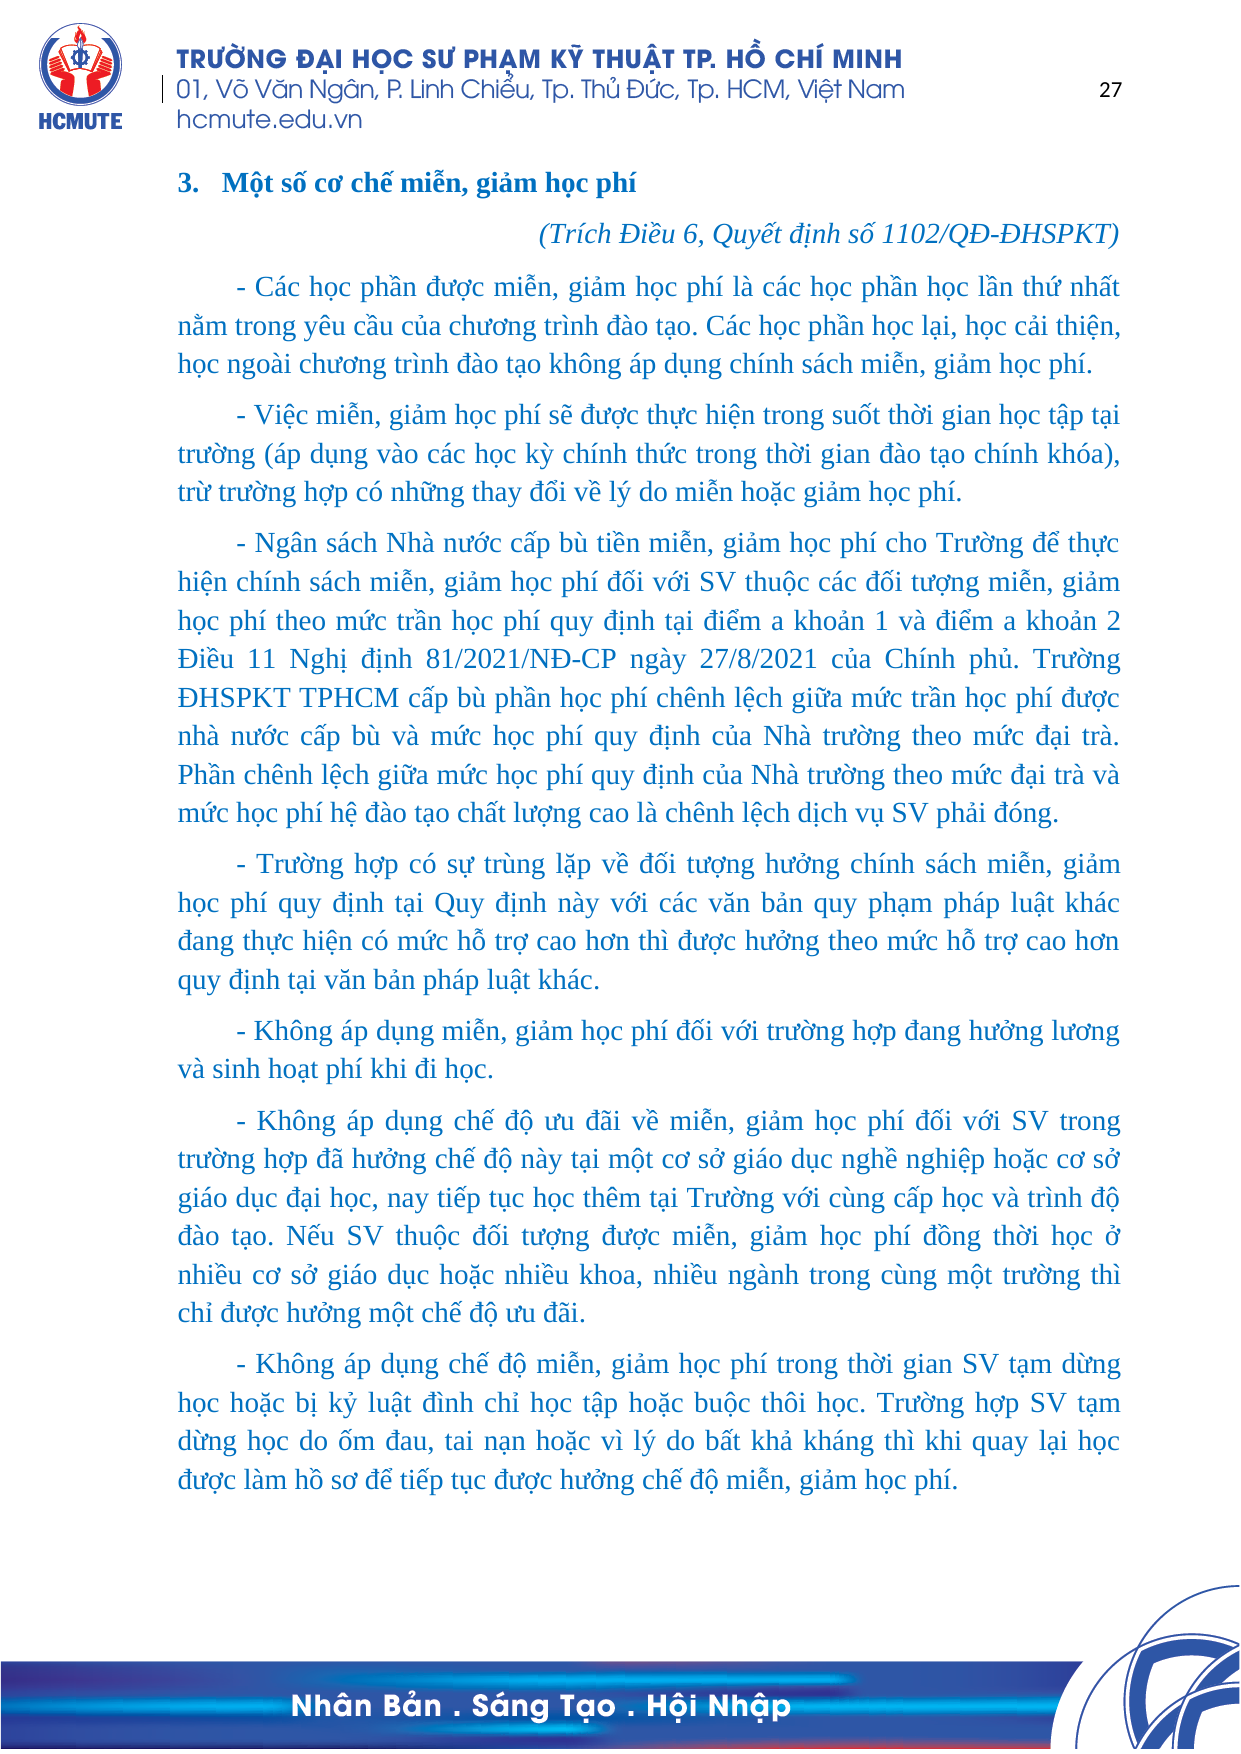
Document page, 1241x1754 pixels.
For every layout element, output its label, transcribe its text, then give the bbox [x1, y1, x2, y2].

text - Trường hợp có sự trùng lặp về đối tượng hưởng chính sách miễn, giảm học phí quy định tại Quy định này với các văn bản quy phạm pháp luật khác đang thực hiện có mức hỗ trợ cao hơn thì được hưởng theo mức hỗ trợ cao hơn quy định tại văn bản pháp luật khác. [177, 846, 1122, 996]
picture [0, 0, 1240, 1749]
text - Không áp dụng chế độ miễn, giảm học phí trong thời gian SV tạm dừng học hoặc bị kỷ luật đình chỉ học tập hoặc buộc thôi học. Trường hợp SV tạm dừng học do ốm đau, tai nạn hoặc vì lý do bất khả kháng thì khi quay lại học được làm hồ sơ để tiếp tục được hưởng chế độ miễn, giảm học phí. [177, 1346, 1122, 1496]
subtitle Một số cơ chế miễn, giảm học phí [177, 165, 1122, 199]
text - Việc miễn, giảm học phí sẽ được thực hiện trong suốt thời gian học tập tại trường (áp dụng vào các học kỳ chính thức trong thời gian đào tạo chính khóa), trừ trường hợp có những thay đổi về lý do miễn hoặc giảm học phí. [177, 397, 1122, 508]
text (Trích Điều 6, Quyết định số 1102/QĐ-ĐHSPKT) [215, 216, 1122, 250]
text - Không áp dụng miễn, giảm học phí đối với trường hợp đang hưởng lương và sinh hoạt phí khi đi học. [177, 1013, 1122, 1085]
text - Các học phần được miễn, giảm học phí là các học phần học lần thứ nhất nằm trong yêu cầu của chương trình đào tạo. Các học phần học lại, học cải thiện, học ngoài chương trình đào tạo không áp dụng chính sách miễn, giảm học phí. [177, 269, 1122, 380]
text - Không áp dụng chế độ ưu đãi về miễn, giảm học phí đối với SV trong trường hợp đã hưởng chế độ này tại một cơ sở giáo dục nghề nghiệp hoặc cơ sở giáo dục đại học, nay tiếp tục học thêm tại Trường với cùng cấp học và trình độ đào tạo. Nếu SV thuộc đối tượng được miễn, giảm học phí đồng thời học ở nhiều cơ sở giáo dục hoặc nhiều khoa, nhiều ngành trong cùng một trường thì chỉ được hưởng một chế độ ưu đãi. [177, 1103, 1122, 1329]
text - Ngân sách Nhà nước cấp bù tiền miễn, giảm học phí cho Trường để thực hiện chính sách miễn, giảm học phí đối với SV thuộc các đối tượng miễn, giảm học phí theo mức trần học phí quy định tại điểm a khoản 1 và điểm a khoản 2 Điều 11 Nghị định 81/2021/NĐ-CP ngày 27/8/2021 của Chính phủ. Trường ĐHSPKT TPHCM cấp bù phần học phí chênh lệch giữa mức trần học phí được nhà nước cấp bù và mức học phí quy định của Nhà trường theo mức đại trà. Phần chênh lệch giữa mức học phí quy định của Nhà trường theo mức đại trà và mức học phí hệ đào tạo chất lượng cao là chênh lệch dịch vụ SV phải đóng. [177, 526, 1122, 829]
